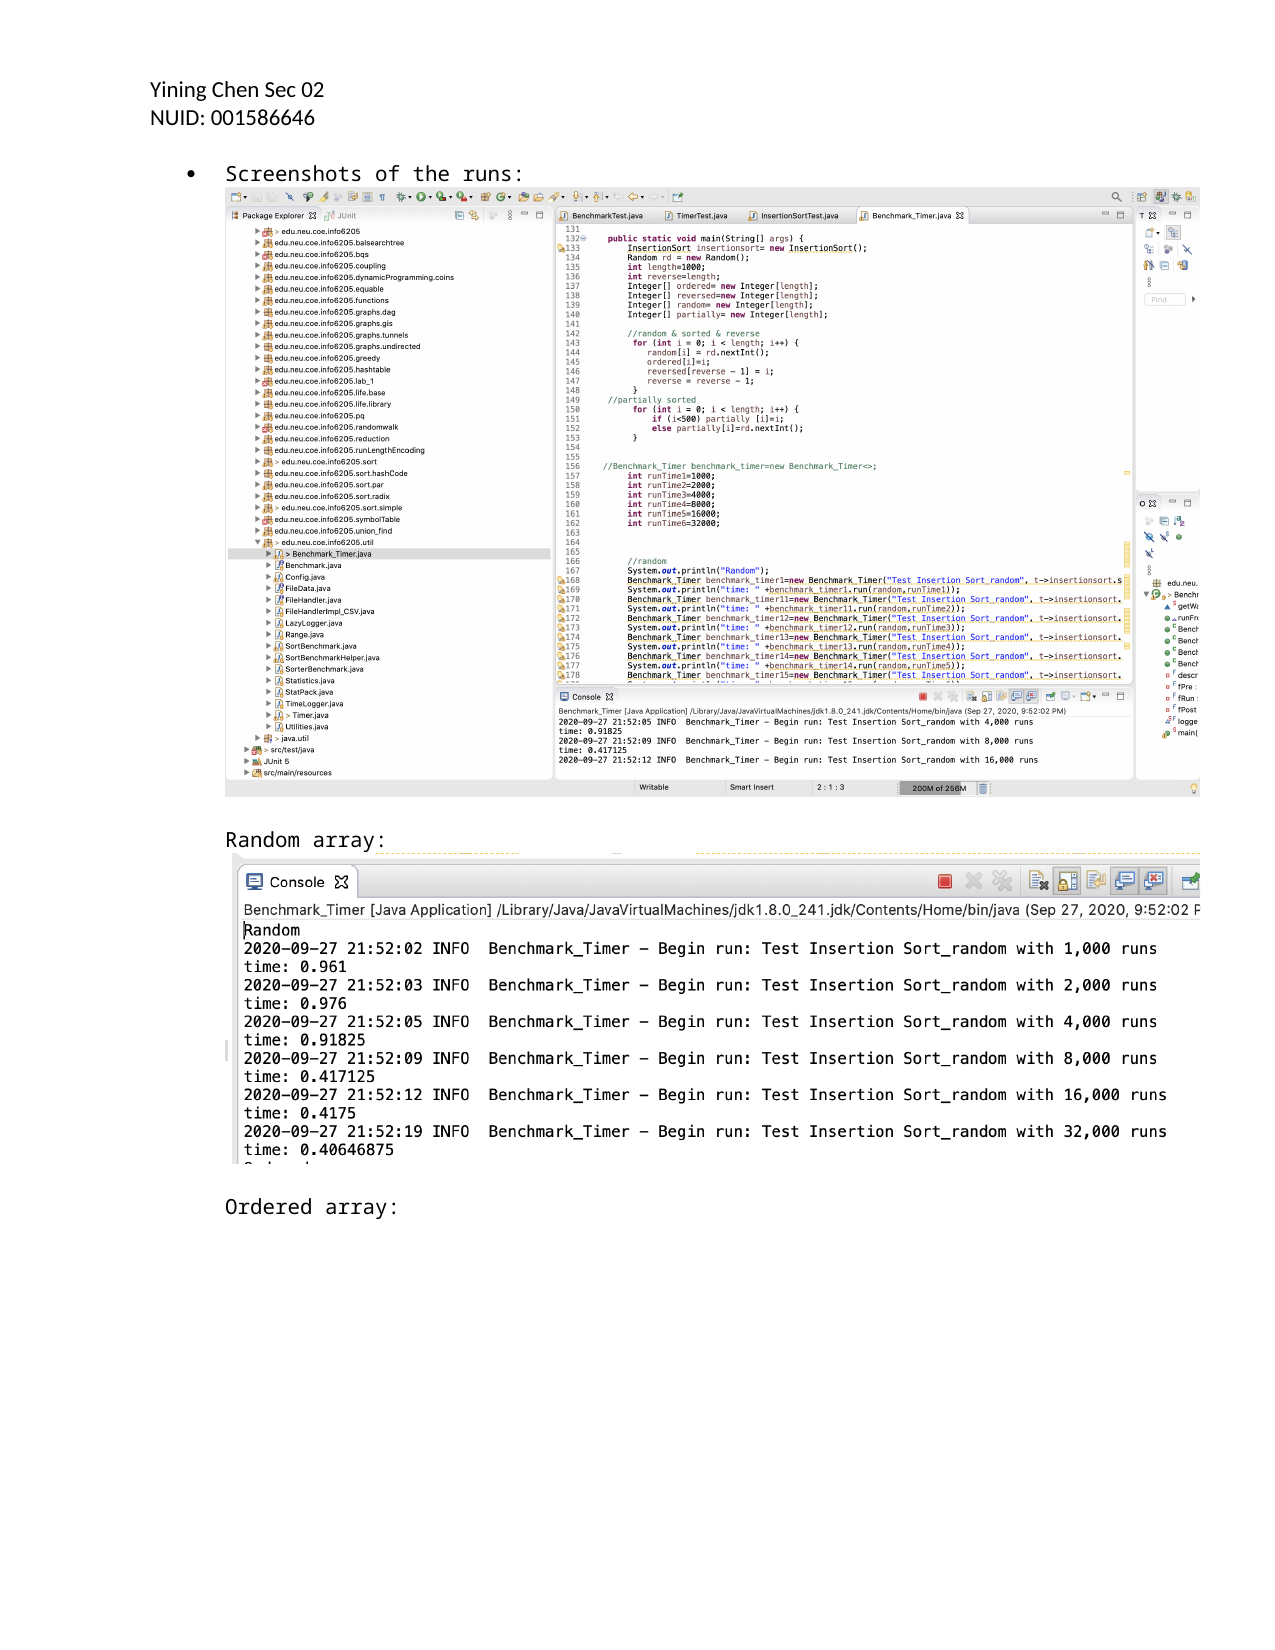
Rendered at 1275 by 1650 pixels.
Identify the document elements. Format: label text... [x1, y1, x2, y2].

picture [225, 853, 1200, 1164]
list Screenshots of the runs: [187, 159, 1125, 187]
list Ordered array: [225, 1192, 1125, 1221]
picture [225, 187, 1200, 797]
list Random array: [225, 825, 1125, 853]
